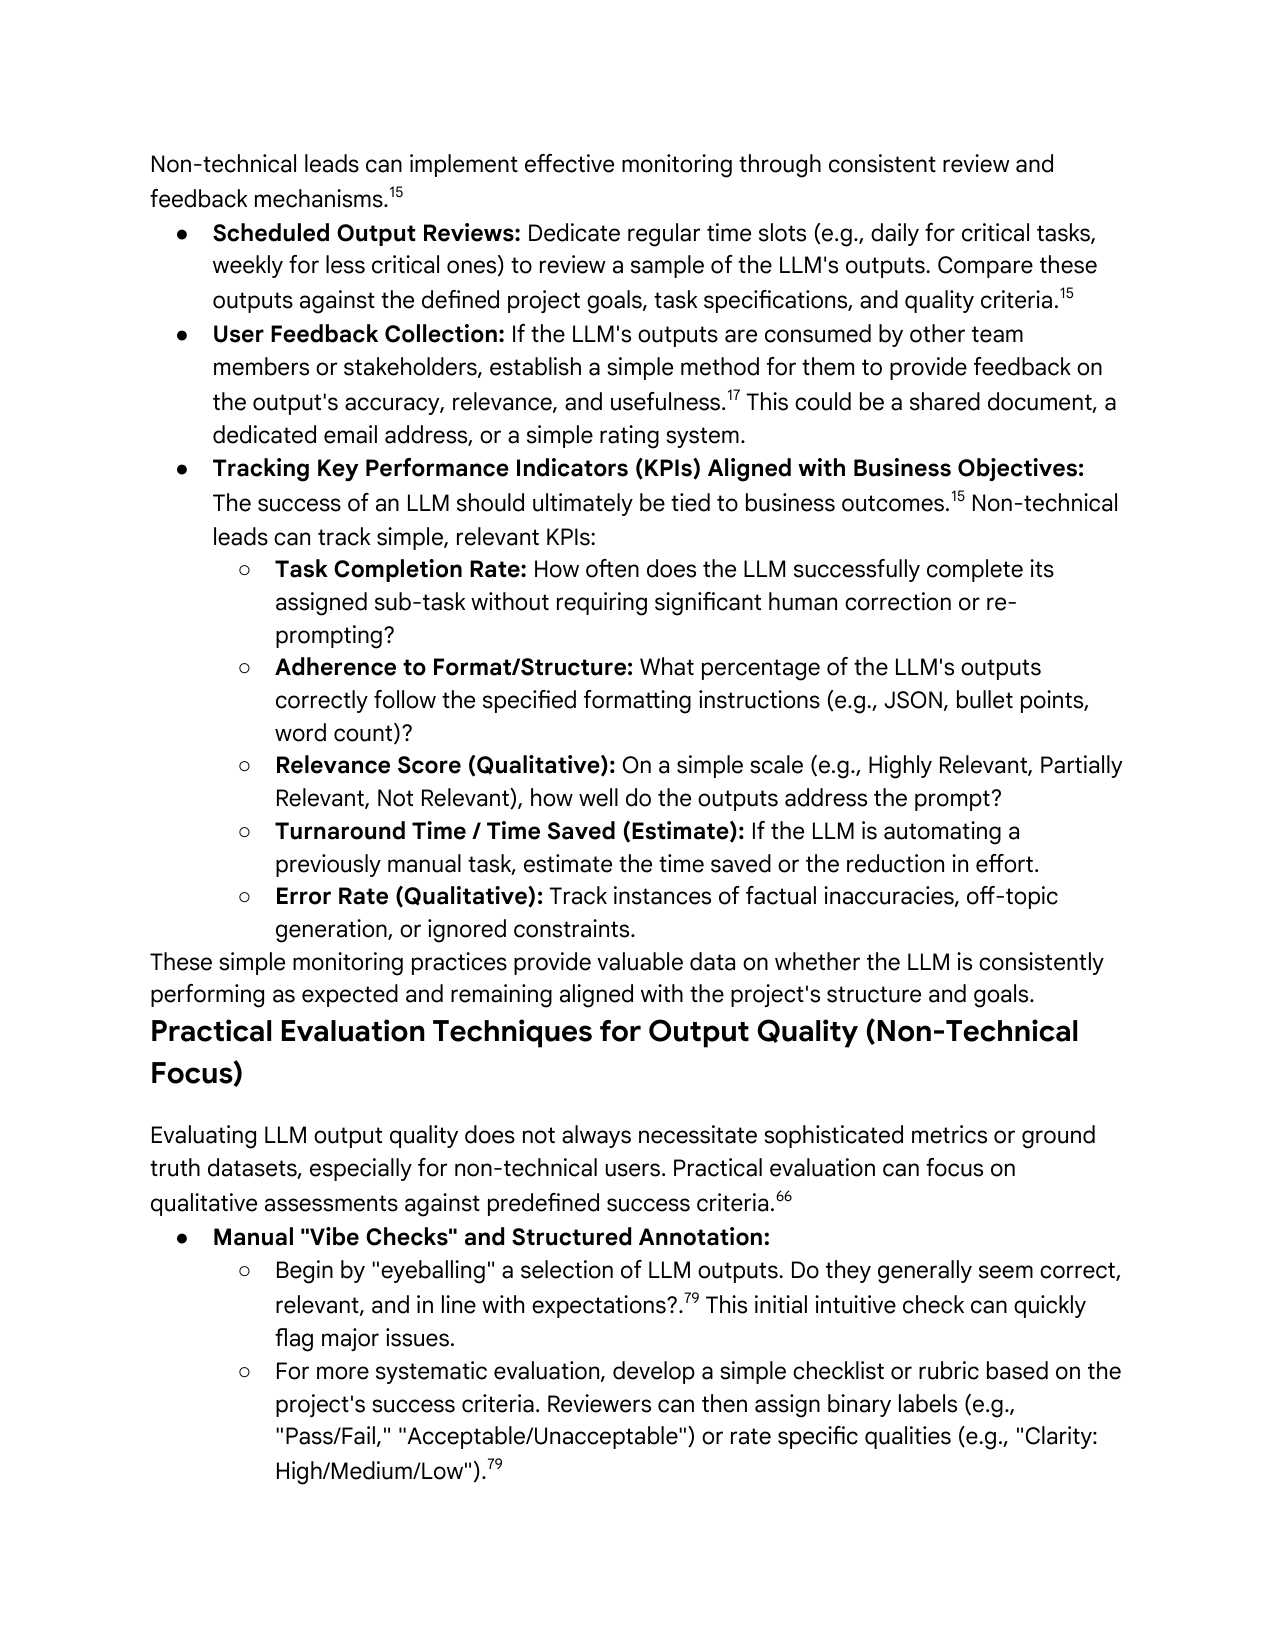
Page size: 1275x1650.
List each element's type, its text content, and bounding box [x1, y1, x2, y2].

list Error Rate (Qualitative): Track instances of factual inaccuracies, off-topic generation, or ignored constraints. [237, 882, 1125, 944]
list For more systematic evaluation, develop a simple checklist or rubric based on the project's success criteria. Reviewers can then assign binary labels (e.g., "Pass/Fail," "Acceptable/Unacceptable") or rate specific qualities (e.g., "Clarity: High/Medium/Low").79 [237, 1357, 1125, 1487]
list Tracking Key Performance Indicators (KPIs) Aligned with Business Objectives: The success of an LLM should ultimately be tied to business outcomes.15 Non-technical leads can track simple, relevant KPIs: [175, 454, 1125, 551]
list Adherence to Format/Structure: What percentage of the LLM's outputs correctly follow the specified formatting instructions (e.g., JSON, bullet points, word count)? [237, 653, 1125, 748]
list Turnaround Time / Time Saved (Estimate): If the LLM is automating a previously manual task, estimate the time saved or the reduction in effort. [237, 817, 1125, 878]
list Manual "Vibe Checks" and Structured Annotation: [175, 1223, 1125, 1252]
list Begin by "eyeballing" a selection of LLM outputs. Do they generally seem correct, relevant, and in line with expectations?.79 This initial intuitive check can quickly flag major issues. [237, 1256, 1125, 1353]
list User Feedback Collection: If the LLM's outputs are consumed by other team members or stakeholders, establish a simple method for them to provide feedback on the output's accuracy, relevance, and usefulness.17 This could be a shared document, a dedicated email address, or a simple rating system. [175, 320, 1125, 450]
text These simple monitoring practices provide valuable data on whether the LLM is consistently performing as expected and remaining aligned with the project's structure and goals. [150, 948, 1125, 1009]
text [150, 150, 1125, 214]
list Task Completion Rate: How often does the LLM successfully complete its assigned sub-task without requiring significant human correction or re-prompting? [237, 555, 1125, 649]
list Scheduled Output Reviews: Dedicate regular time slots (e.g., daily for critical tasks, weekly for less critical ones) to review a sample of the LLM's outputs. Compare these outputs against the defined project goals, task specifications, and quality criteria.15 [175, 219, 1125, 316]
subtitle Practical Evaluation Techniques for Output Quality (Non-Technical Focus) [150, 1013, 1125, 1092]
text Evaluating LLM output quality does not always necessitate sophisticated metrics or ground truth datasets, especially for non-technical users. Practical evaluation can focus on qualitative assessments against predefined success criteria.66 [150, 1122, 1125, 1219]
list Relevance Score (Qualitative): On a simple scale (e.g., Highly Relevant, Partially Relevant, Not Relevant), how well do the outputs address the prompt? [237, 752, 1125, 813]
